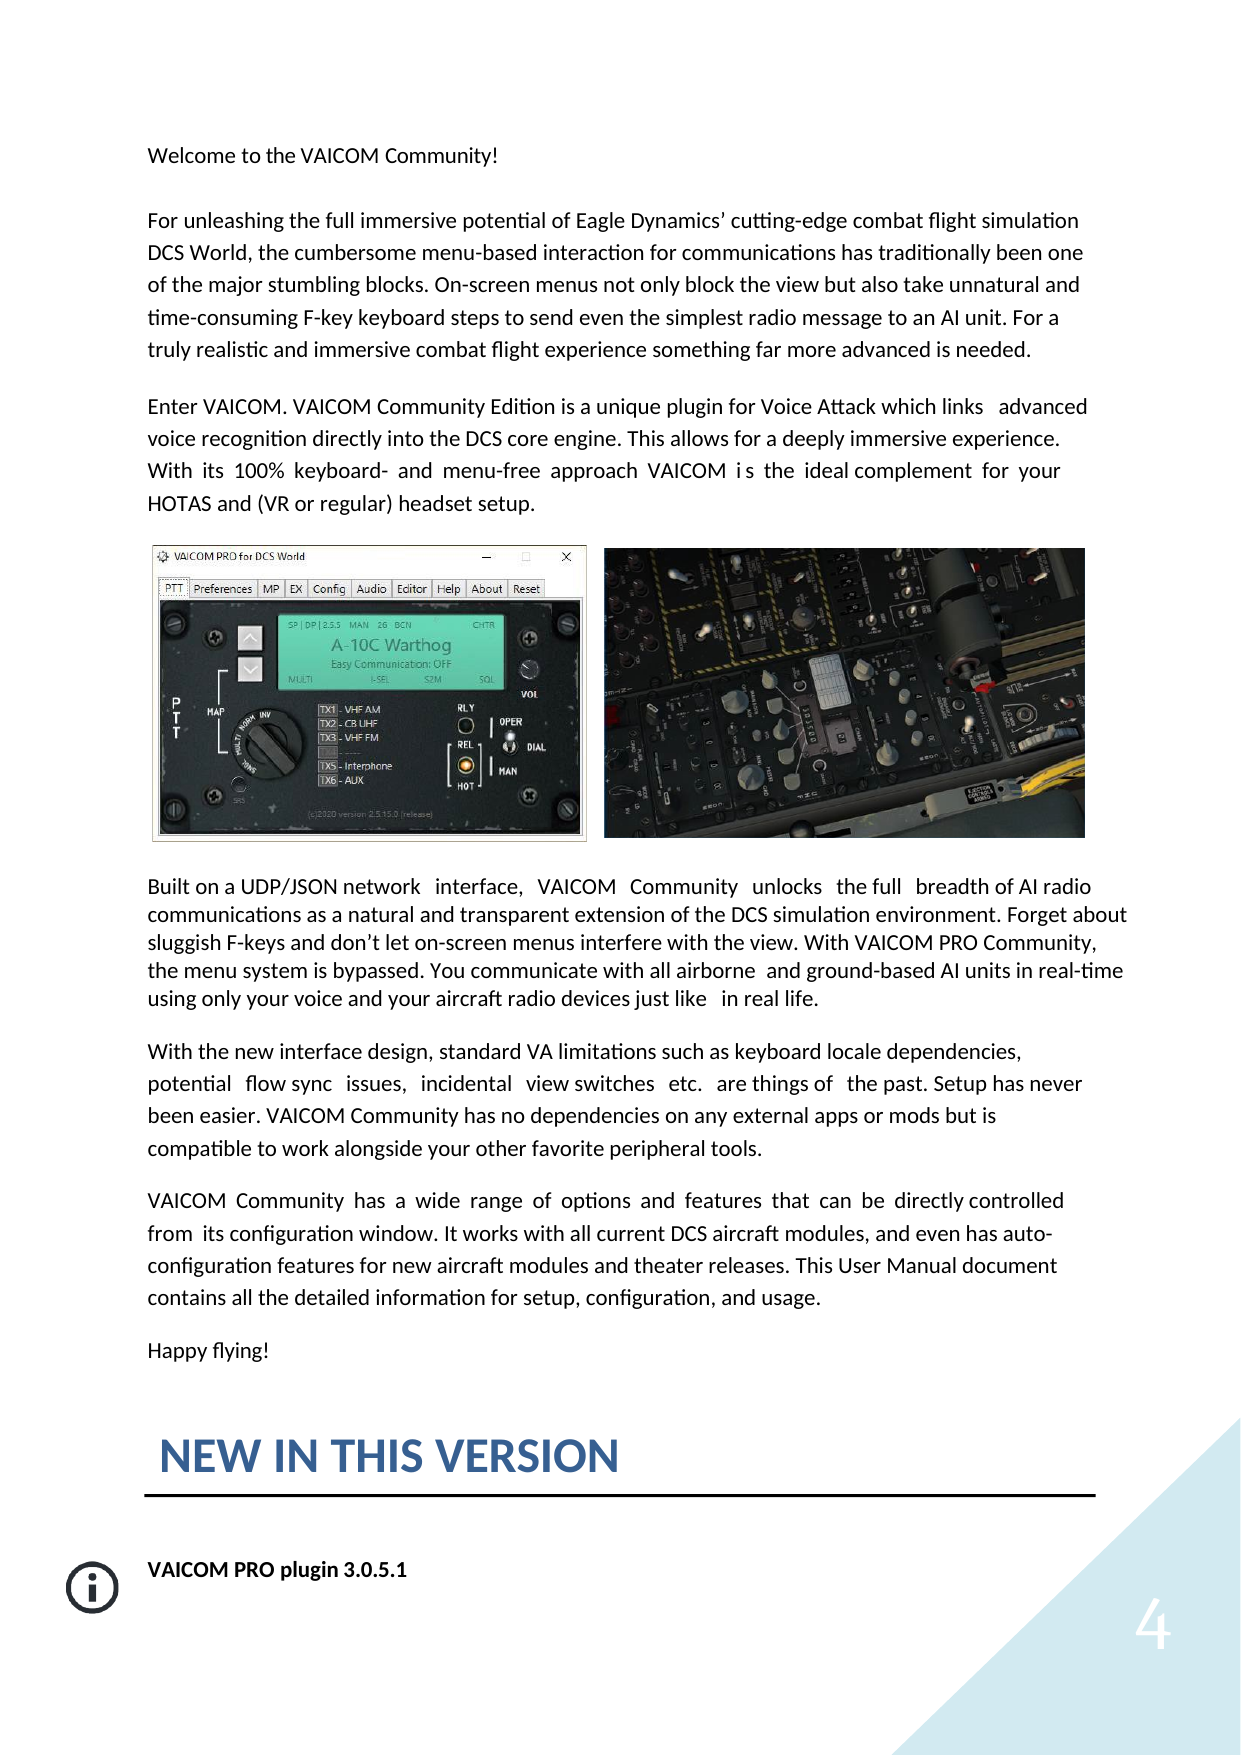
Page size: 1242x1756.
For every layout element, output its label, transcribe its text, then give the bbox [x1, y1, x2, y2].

text For unleashing the full immersive potential of Eagle Dynamics’ cutting-edge combat flight simulation DCS World, the cumbersome menu-based interaction for communications has traditionally been one of the major stumbling blocks. On-screen menus not only block the view but also take unnatural and time-consuming F-key keyboard steps to send even the simplest radio message to an AI unit. For a truly realistic and immersive combat flight experience something far more advanced is needed. [147, 206, 1095, 363]
text Built on a UDP/JSON network interface, VAICOM Community unlocks the full breadth of AI radio communications as a natural and transparent extension of the DCS simulation environment. Forget about sluggish F-keys and don’t let on-screen menus interfere with the view. With VAICOM PRO Community, the menu system is bypassed. You communicate with all airborne and ground-based AI units in real-time using only your voice and your aircraft radio devices just like in real life. [147, 872, 1131, 1012]
picture [66, 1561, 119, 1614]
text VAICOM Community has a wide range of options and features that can be directly controlled from its configuration window. It works with all current DCS aircraft modules, and even has auto-configuration features for new aircraft modules and theater releases. This User Manual document contains all the detailed information for setup, configuration, and usage. [147, 1187, 1095, 1311]
text Welcome to the VAICOM Community! [147, 142, 1131, 170]
picture [604, 548, 1085, 838]
text With the new interface design, standard VA limitations such as keyboard locale dependencies, potential flow sync issues, incidental view switches etc. are things of the past. Setup has never been easier. VAICOM Community has no dependencies on any external apps or mods but is compatible to work alongside your other favorite peripheral tools. [147, 1037, 1096, 1162]
text Enter VAICOM. VAICOM Community Edition is a unique plugin for Voice Attack which links advanced voice recognition directly into the DCS core engine. This allows for a deeply immersive experience. With its 100% keyboard- and menu-free approach VAICOM is the ideal complement for your HOTAS and (VR or regular) headset setup. [147, 392, 1095, 517]
subtitle VAICOM PRO plugin 3.0.5.1 [147, 1555, 1131, 1583]
subtitle NEW IN THIS VERSION [72, 1424, 1131, 1484]
picture [152, 545, 587, 842]
text Happy flying! [147, 1336, 1131, 1364]
